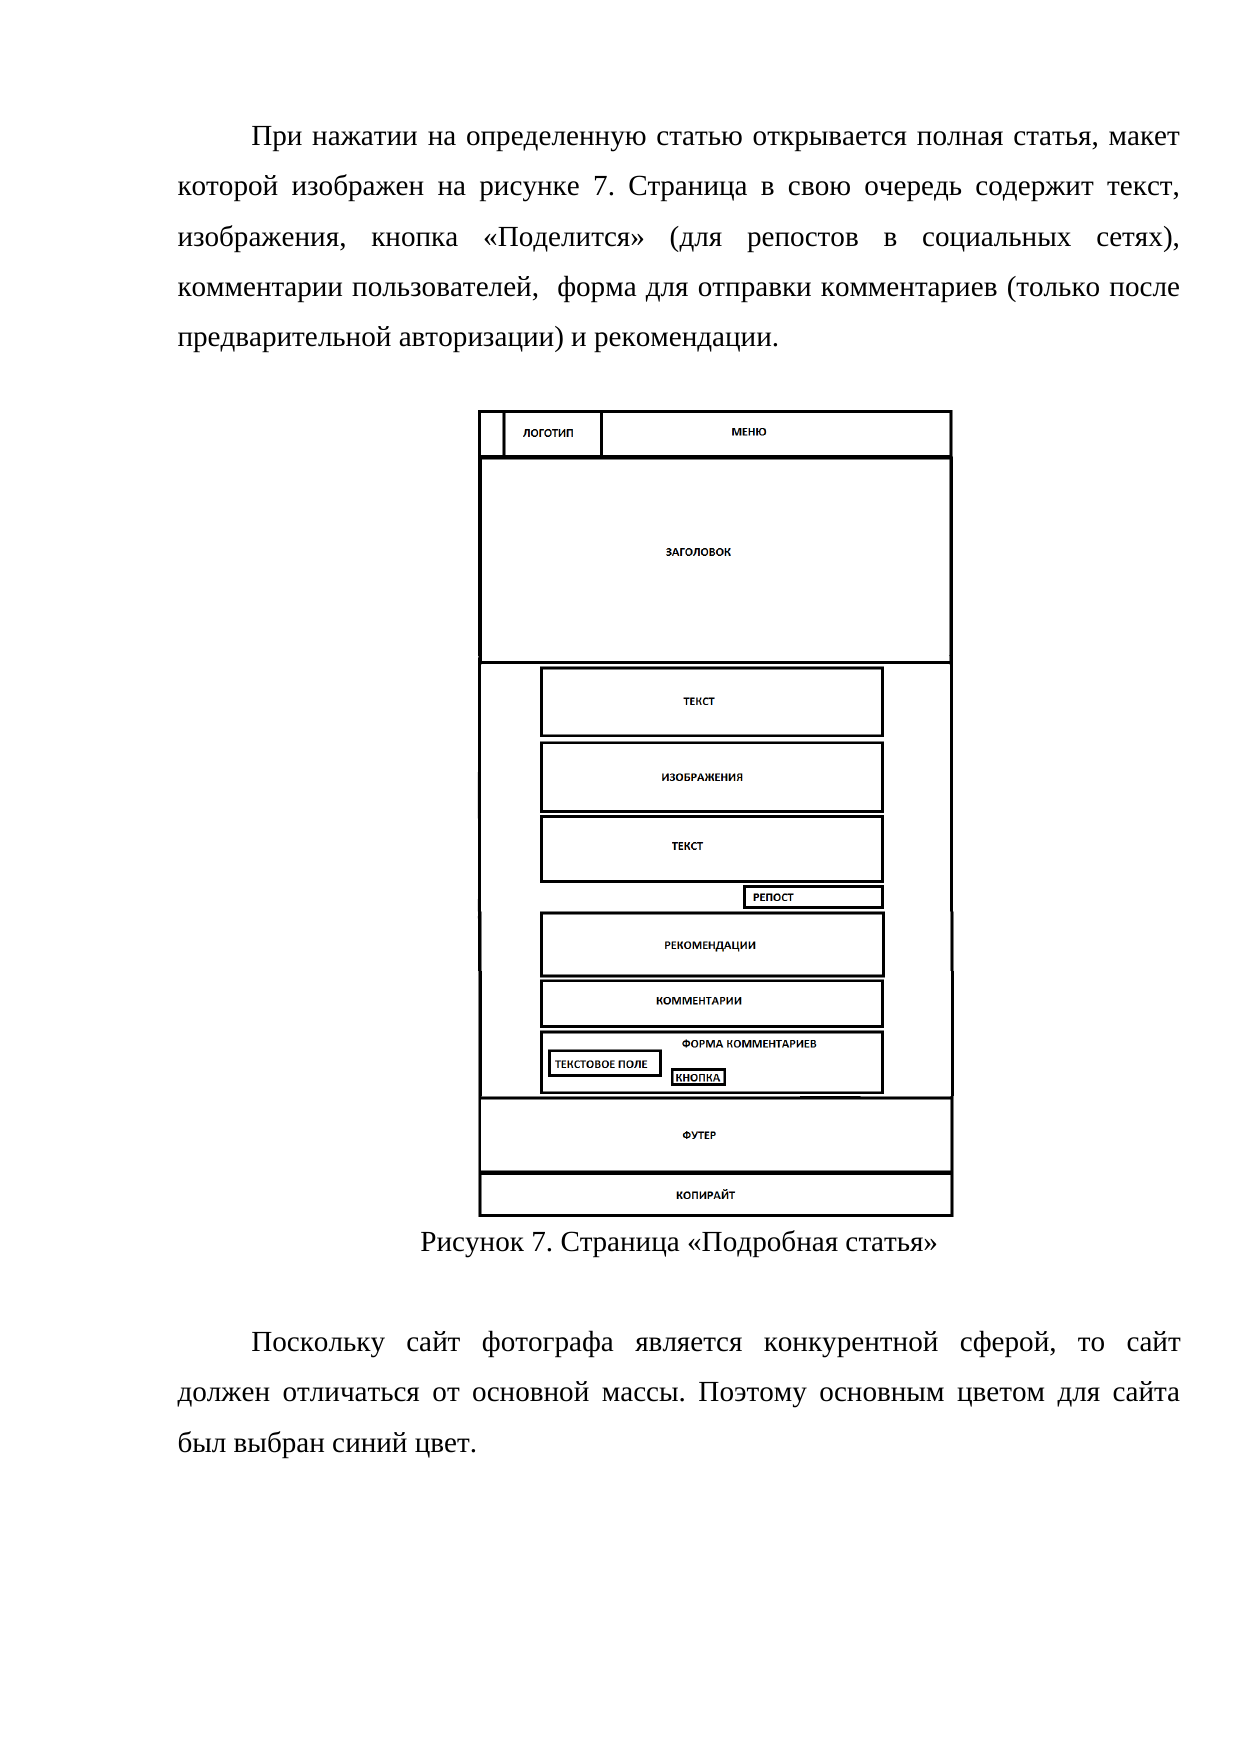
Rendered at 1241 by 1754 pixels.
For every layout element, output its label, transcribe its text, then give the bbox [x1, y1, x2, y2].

text Рисунок 7. Страница «Подробная статья» [177, 1224, 1181, 1257]
picture [477, 408, 955, 1220]
text При нажатии на определенную статью открывается полная статья, макет которой изображен на рисунке 7. Страница в свою очередь содержит текст, изображения, кнопка «Поделится» (для репостов в социальных сетях), комментарии пользователей, форма для отправки комментариев (только после предварительной авторизации) и рекомендации. [177, 118, 1181, 353]
text Поскольку сайт фотографа является конкурентной сферой, то сайт должен отличаться от основной массы. Поэтому основным цветом для сайта был выбран синий цвет. [177, 1324, 1181, 1458]
